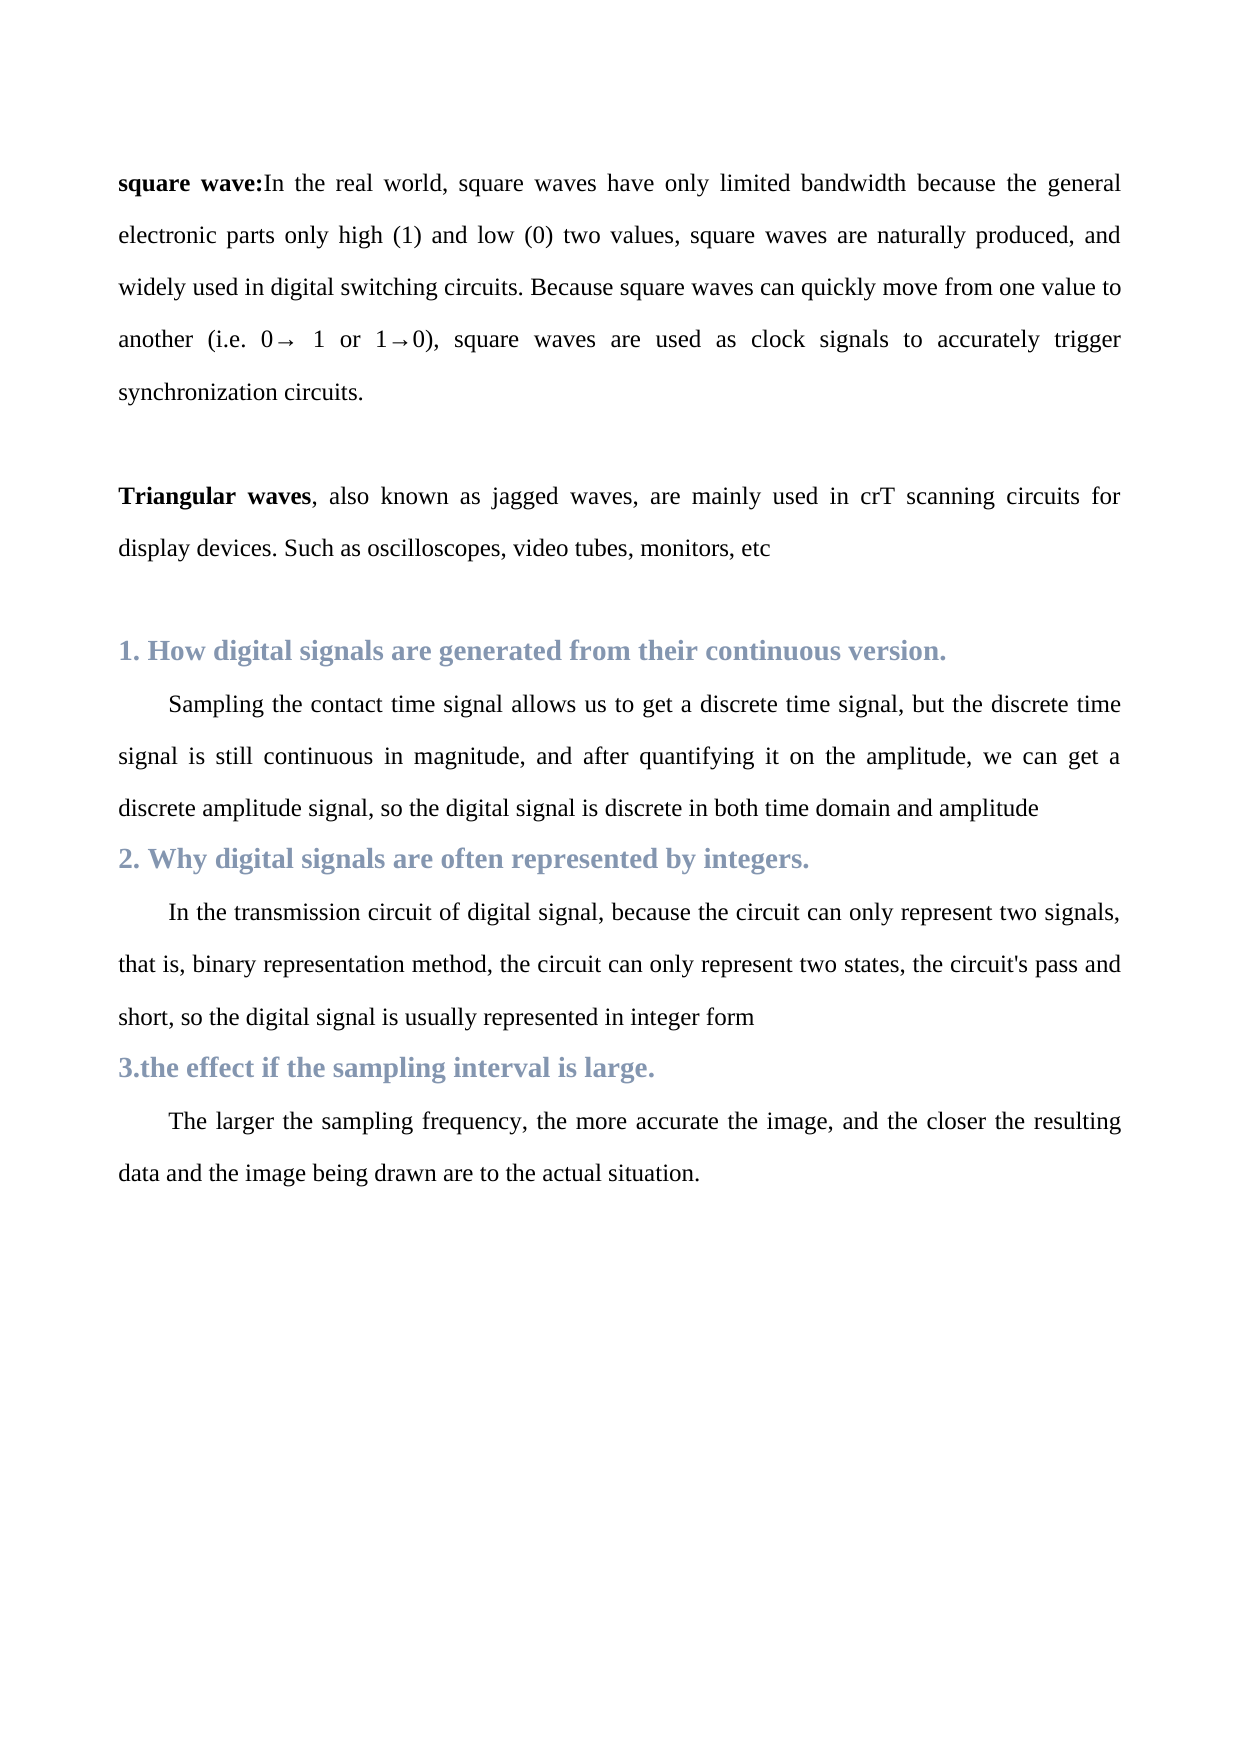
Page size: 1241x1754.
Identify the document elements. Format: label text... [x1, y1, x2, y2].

text 2. Why digital signals are often represented by integers. [118, 827, 1122, 879]
text 1. How digital signals are generated from their continuous version. [118, 619, 1122, 671]
text Triangular waves, also known as jagged waves, are mainly used in crT scanning circuits for display devices. Such as oscilloscopes, video tubes, monitors, etc [118, 462, 1122, 567]
text square wave:In the real world, square waves have only limited bandwidth because the general electronic parts only high (1) and low (0) two values, square waves are naturally produced, and widely used in digital switching circuits. Because square waves can quickly move from one value to another (i.e. 0→ 1 or 1→0), square waves are used as clock signals to accurately trigger synchronization circuits. [118, 150, 1122, 410]
text In the transmission circuit of digital signal, because the circuit can only represent two signals, that is, binary representation method, the circuit can only represent two states, the circuit's pass and short, so the digital signal is usually represented in integer form [118, 879, 1122, 1035]
text Sampling the contact time signal allows us to get a discrete time signal, but the discrete time signal is still continuous in magnitude, and after quantifying it on the amplitude, we can get a discrete amplitude signal, so the digital signal is discrete in both time domain and amplitude [118, 671, 1122, 827]
text The larger the sampling frequency, the more accurate the image, and the closer the resulting data and the image being drawn are to the actual situation. [118, 1087, 1122, 1192]
text 3.the effect if the sampling interval is large. [118, 1035, 1122, 1087]
